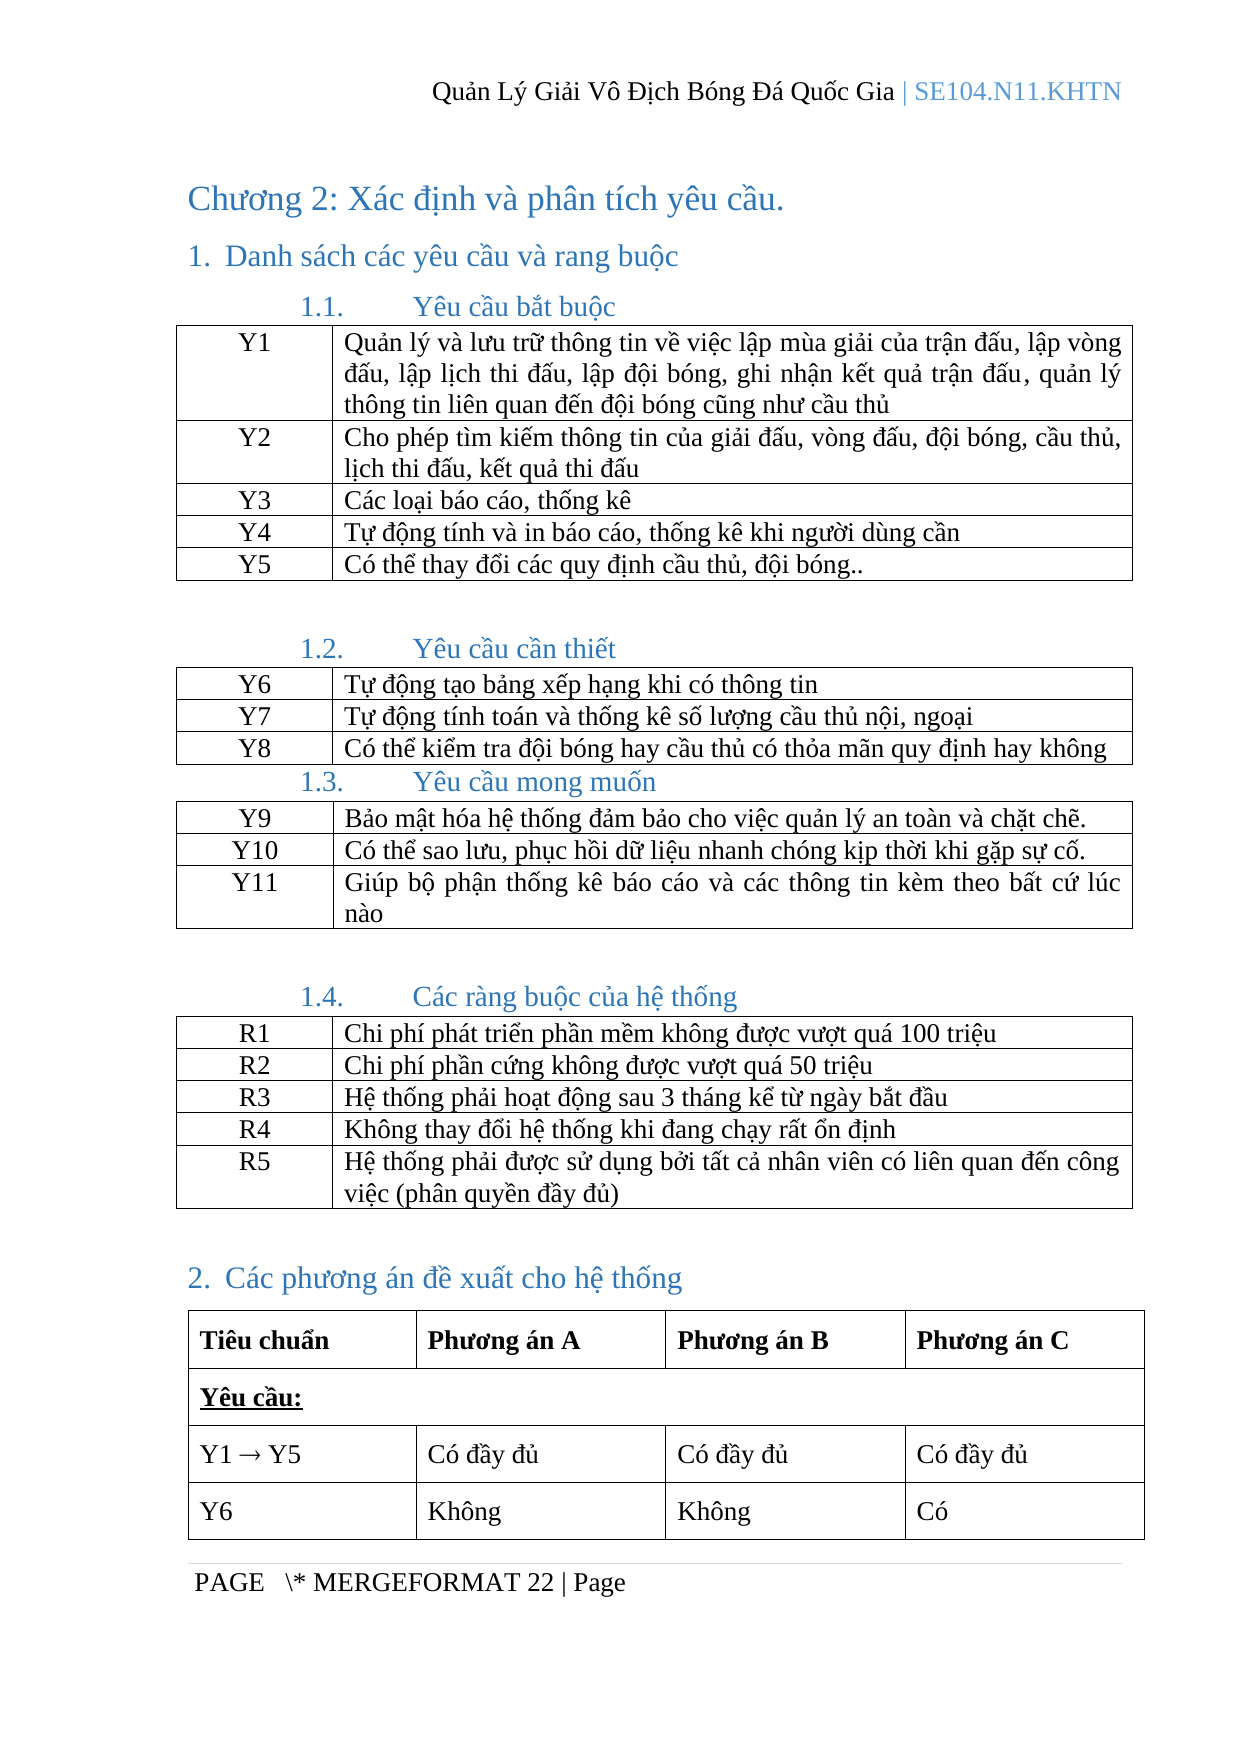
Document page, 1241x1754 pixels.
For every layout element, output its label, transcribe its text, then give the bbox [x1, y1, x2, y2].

table_header Chi phí phát triển phần mềm không được vượt quá 100 triệu [333, 1017, 1132, 1048]
table_cell Y3 [177, 484, 332, 515]
table_cell R3 [177, 1081, 332, 1112]
table_header Y9 [177, 802, 333, 833]
table_cell Y2 [177, 421, 332, 483]
table_cell Có thể sao lưu, phục hồi dữ liệu nhanh chóng kịp thời khi gặp sự cố. [334, 834, 1132, 865]
subtitle Yêu cầu cần thiết [300, 631, 1122, 664]
table_header Phương án C [906, 1311, 1144, 1367]
table_cell R5 [177, 1146, 332, 1208]
table_cell Y11 [177, 866, 333, 928]
table_header Quản lý và lưu trữ thông tin về việc lập mùa giải của trận đấu, lập vòng đấu, lập lịch thi đấu, lập đội bóng, ghi nhận kết quả trận đấu, quản lý thông tin liên quan đến đội bóng cũng như cầu thủ [333, 326, 1132, 419]
table_cell Y7 [177, 700, 332, 731]
table_header Tiêu chuẩn [189, 1311, 416, 1367]
table_cell Không [666, 1483, 905, 1539]
table_cell Giúp bộ phận thống kê báo cáo và các thông tin kèm theo bất cứ lúc nào [334, 866, 1132, 928]
table_cell Các loại báo cáo, thống kê [333, 484, 1132, 515]
subtitle Danh sách các yêu cầu và rang buộc [187, 238, 1122, 274]
table_cell Có đầy đủ [666, 1426, 905, 1482]
table_cell Có đầy đủ [906, 1426, 1144, 1482]
table_cell Tự động tính và in báo cáo, thống kê khi người dùng cần [333, 516, 1132, 547]
table_cell R4 [177, 1113, 332, 1144]
table_header Phương án B [666, 1311, 905, 1367]
table_cell Tự động tính toán và thống kê số lượng cầu thủ nội, ngoại [333, 700, 1132, 731]
table_cell Hệ thống phải được sử dụng bởi tất cả nhân viên có liên quan đến công việc (phân quyền đầy đủ) [333, 1146, 1132, 1208]
table_cell Y8 [177, 732, 332, 763]
table_cell Chi phí phần cứng không được vượt quá 50 triệu [333, 1049, 1132, 1080]
table_cell Y4 [177, 516, 332, 547]
table_cell Có [906, 1483, 1144, 1539]
table_header R1 [177, 1017, 332, 1048]
subtitle Yêu cầu bắt buộc [300, 289, 1122, 322]
table_cell R2 [177, 1049, 332, 1080]
table_header Phương án A [417, 1311, 665, 1367]
subtitle Các ràng buộc của hệ thống [300, 979, 1122, 1013]
table_header Y6 [177, 668, 332, 699]
table_cell Có thể kiểm tra đội bóng hay cầu thủ có thỏa mãn quy định hay không [333, 732, 1132, 763]
table_cell Y5 [177, 548, 332, 579]
table_cell Có thể thay đổi các quy định cầu thủ, đội bóng.. [333, 548, 1132, 579]
table_cell Yêu cầu: [189, 1369, 1144, 1425]
table_cell Không [417, 1483, 665, 1539]
table_cell Y6 [189, 1483, 416, 1539]
subtitle Chương 2: Xác định và phân tích yêu cầu. [187, 177, 1122, 218]
table_header Bảo mật hóa hệ thống đảm bảo cho việc quản lý an toàn và chặt chẽ. [334, 802, 1132, 833]
table_cell Có đầy đủ [417, 1426, 665, 1482]
subtitle Yêu cầu mong muốn [300, 765, 1122, 798]
table_cell Cho phép tìm kiếm thông tin của giải đấu, vòng đấu, đội bóng, cầu thủ, lịch thi đấu, kết quả thi đấu [333, 421, 1132, 483]
subtitle Các phương án đề xuất cho hệ thống [187, 1259, 1122, 1295]
table_cell Y10 [177, 834, 333, 865]
table_header Tự động tạo bảng xếp hạng khi có thông tin [333, 668, 1132, 699]
table_cell Hệ thống phải hoạt động sau 3 tháng kể từ ngày bắt đầu [333, 1081, 1132, 1112]
table_cell Y1 Y5 [189, 1426, 416, 1482]
table_header Y1 [177, 326, 332, 419]
table_cell Không thay đổi hệ thống khi đang chạy rất ổn định [333, 1113, 1132, 1144]
